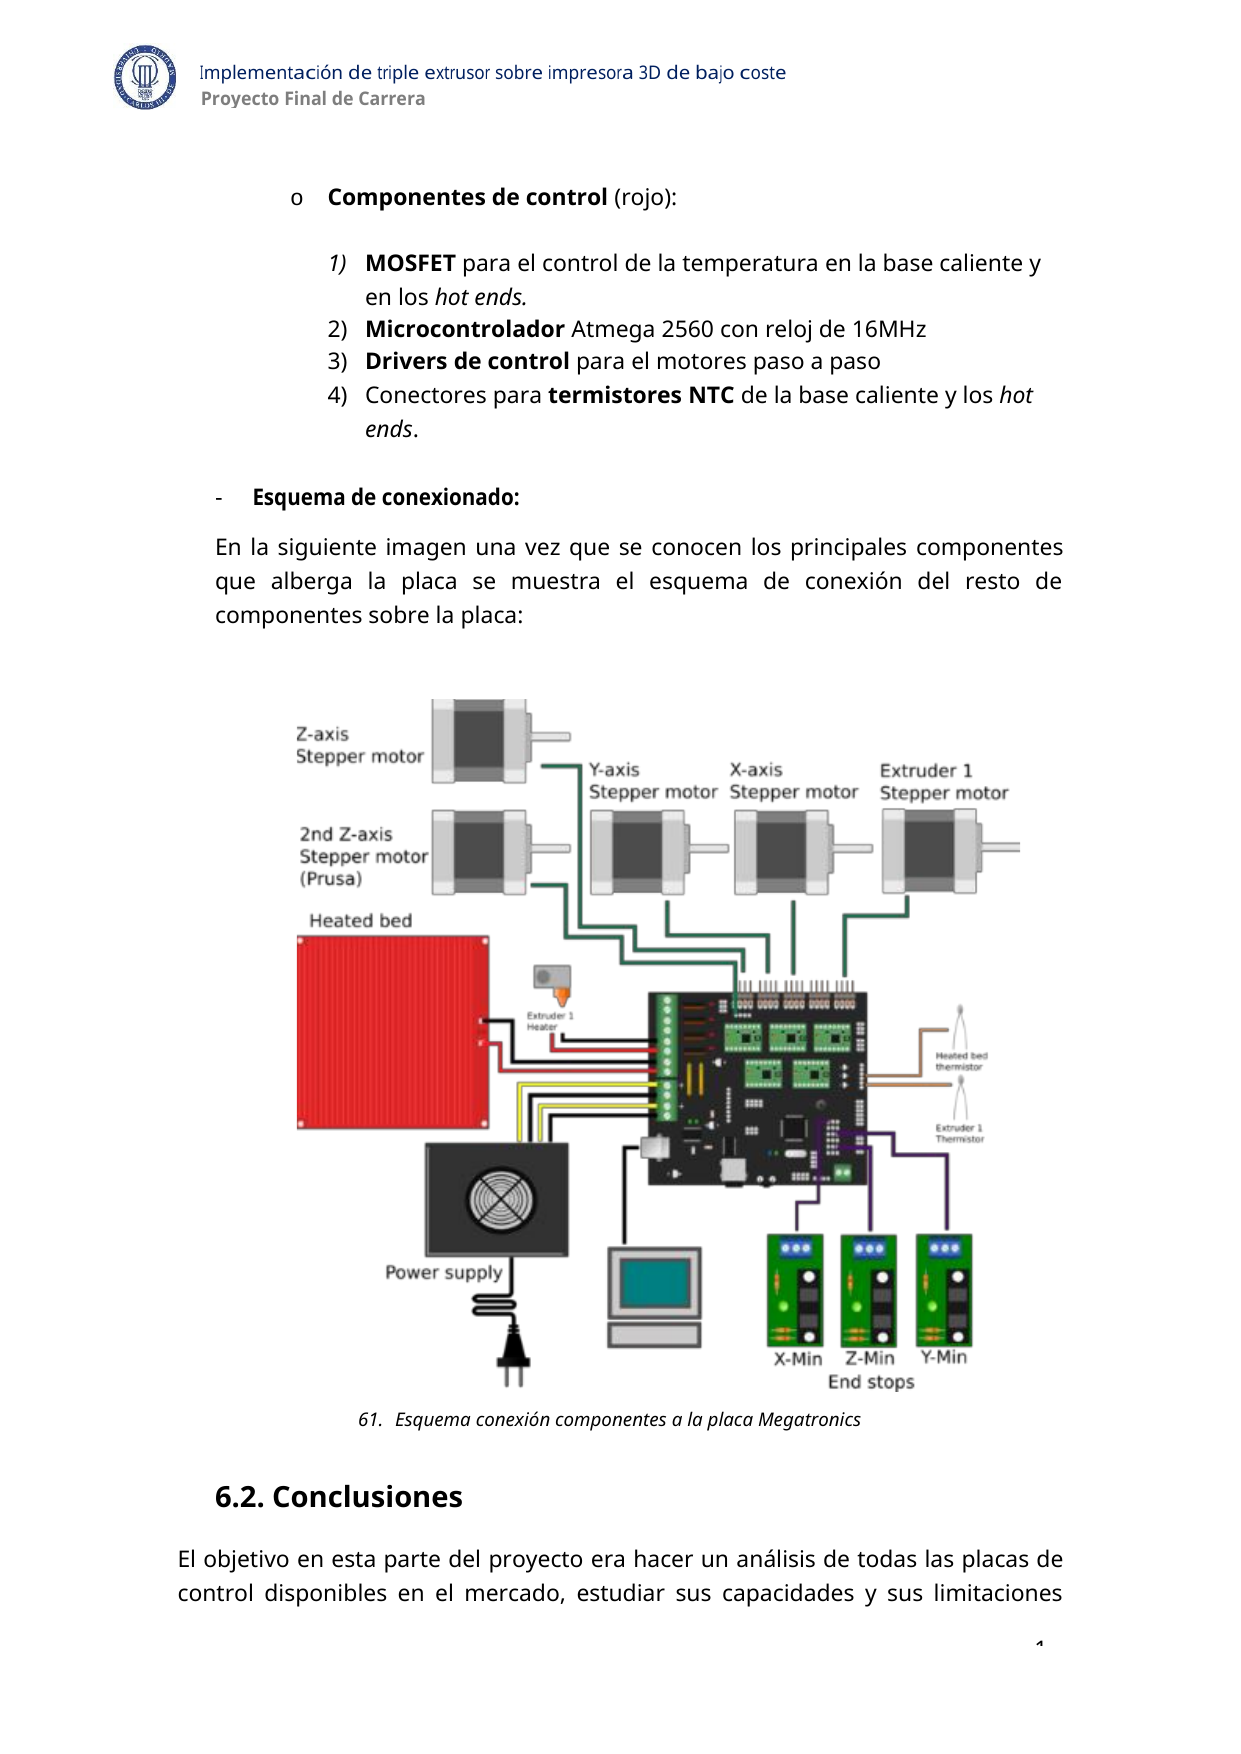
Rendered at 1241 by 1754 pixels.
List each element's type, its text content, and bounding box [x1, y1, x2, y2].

list Conectores para termistores NTC de la base caliente y los hot ends. [327, 379, 1064, 444]
subtitle Conclusiones [215, 1476, 1148, 1516]
list Microcontrolador Atmega 2560 con reloj de 16MHz [327, 316, 1148, 343]
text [177, 1543, 1064, 1608]
subtitle Esquema de conexionado: [215, 481, 1148, 512]
picture [113, 43, 177, 110]
list MOSFET para el control de la temperatura en la base caliente y en los hot ends. [327, 247, 1063, 312]
text En la siguiente imagen una vez que se conocen los principales componentes que alberga la placa se muestra el esquema de conexión del resto de componentes sobre la placa: [215, 531, 1063, 630]
list Componentes de control (rojo): [290, 181, 1148, 213]
picture [296, 699, 1021, 1392]
list Drivers de control para el motores paso a paso [327, 345, 1148, 377]
